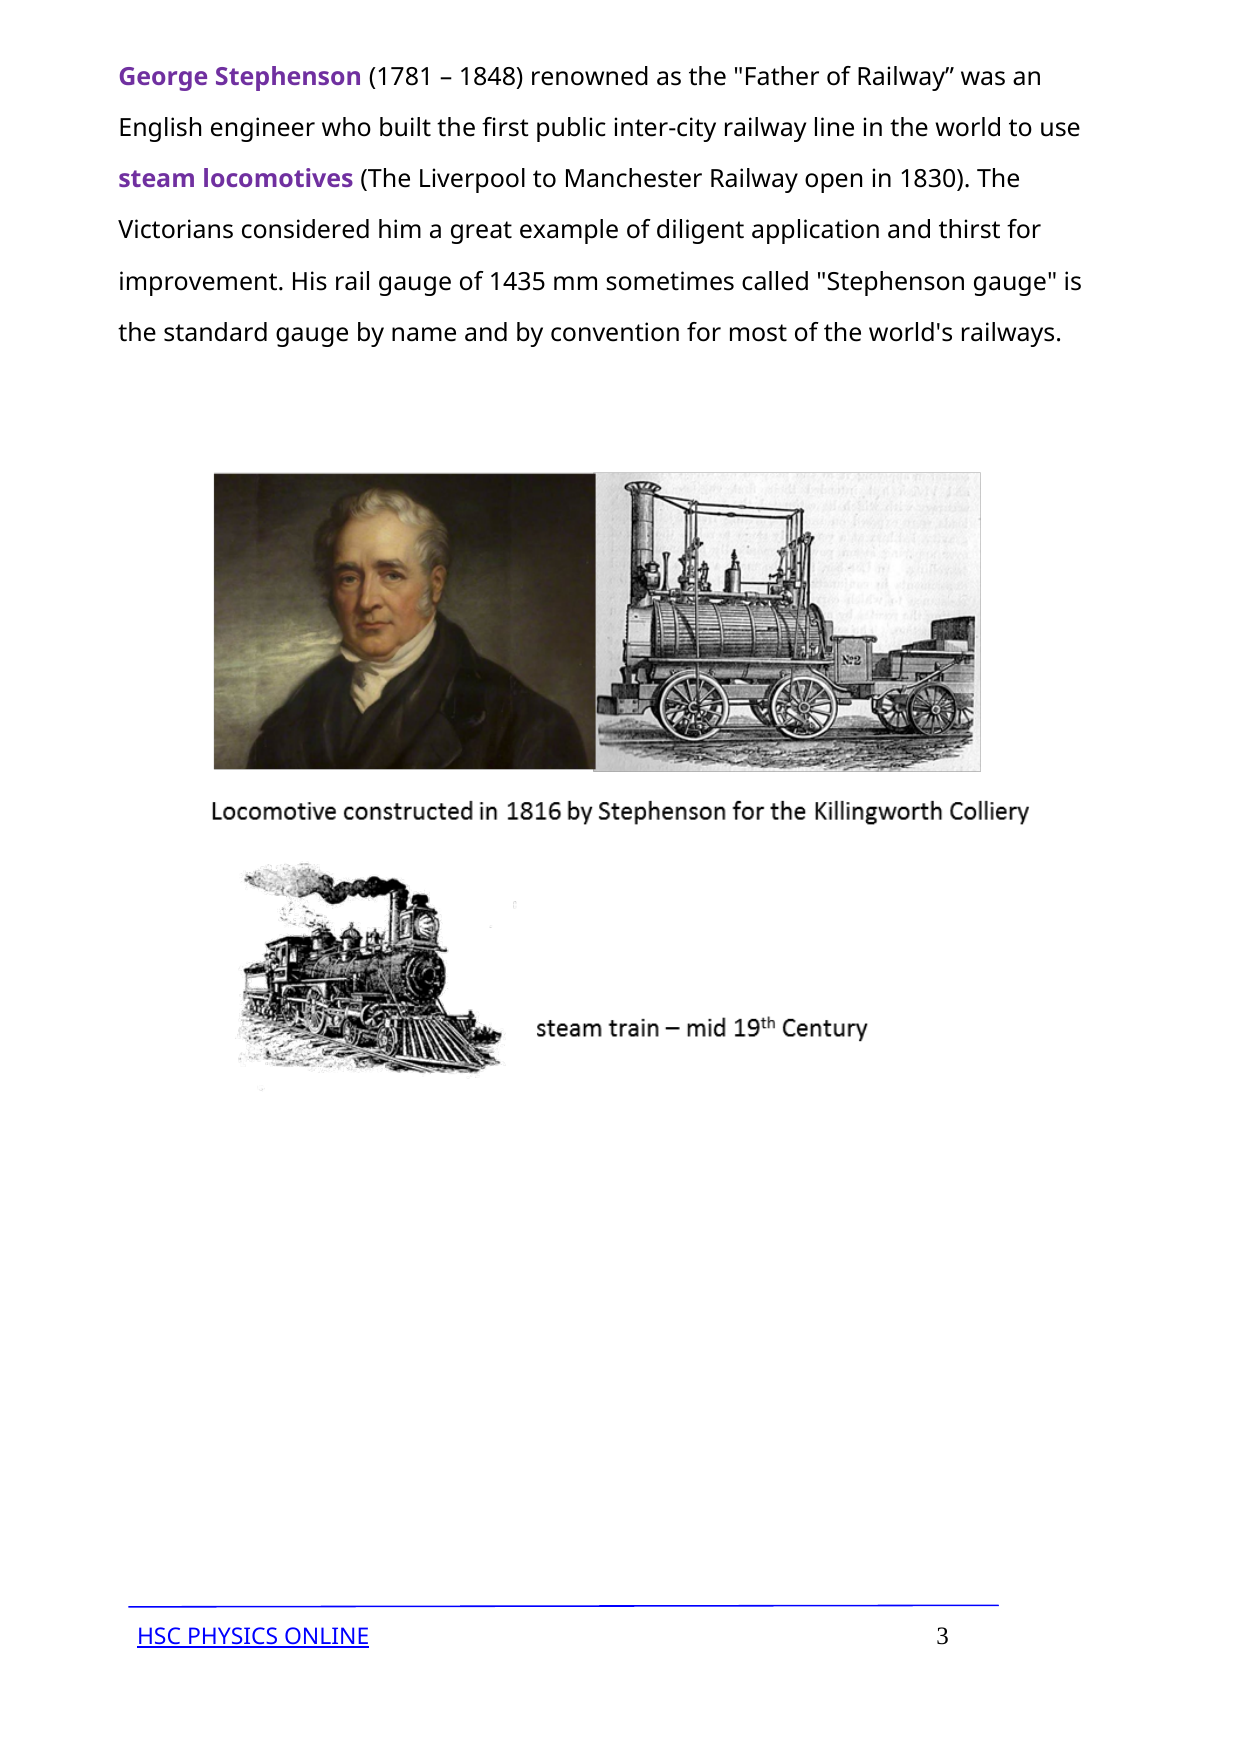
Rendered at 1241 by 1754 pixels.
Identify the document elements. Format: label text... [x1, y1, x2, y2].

picture [193, 467, 1047, 1101]
text George Stephenson (1781 – 1848) renowned as the "Father of Railway” was an English engineer who built the first public inter-city railway line in the world to use steam locomotives (The Liverpool to Manchester Railway open in 1830). The Victorians considered him a great example of diligent application and thirst for improvement. His rail gauge of 1435 mm sometimes called "Stephenson gauge" is the standard gauge by name and by convention for most of the world's railways. [118, 59, 1122, 348]
